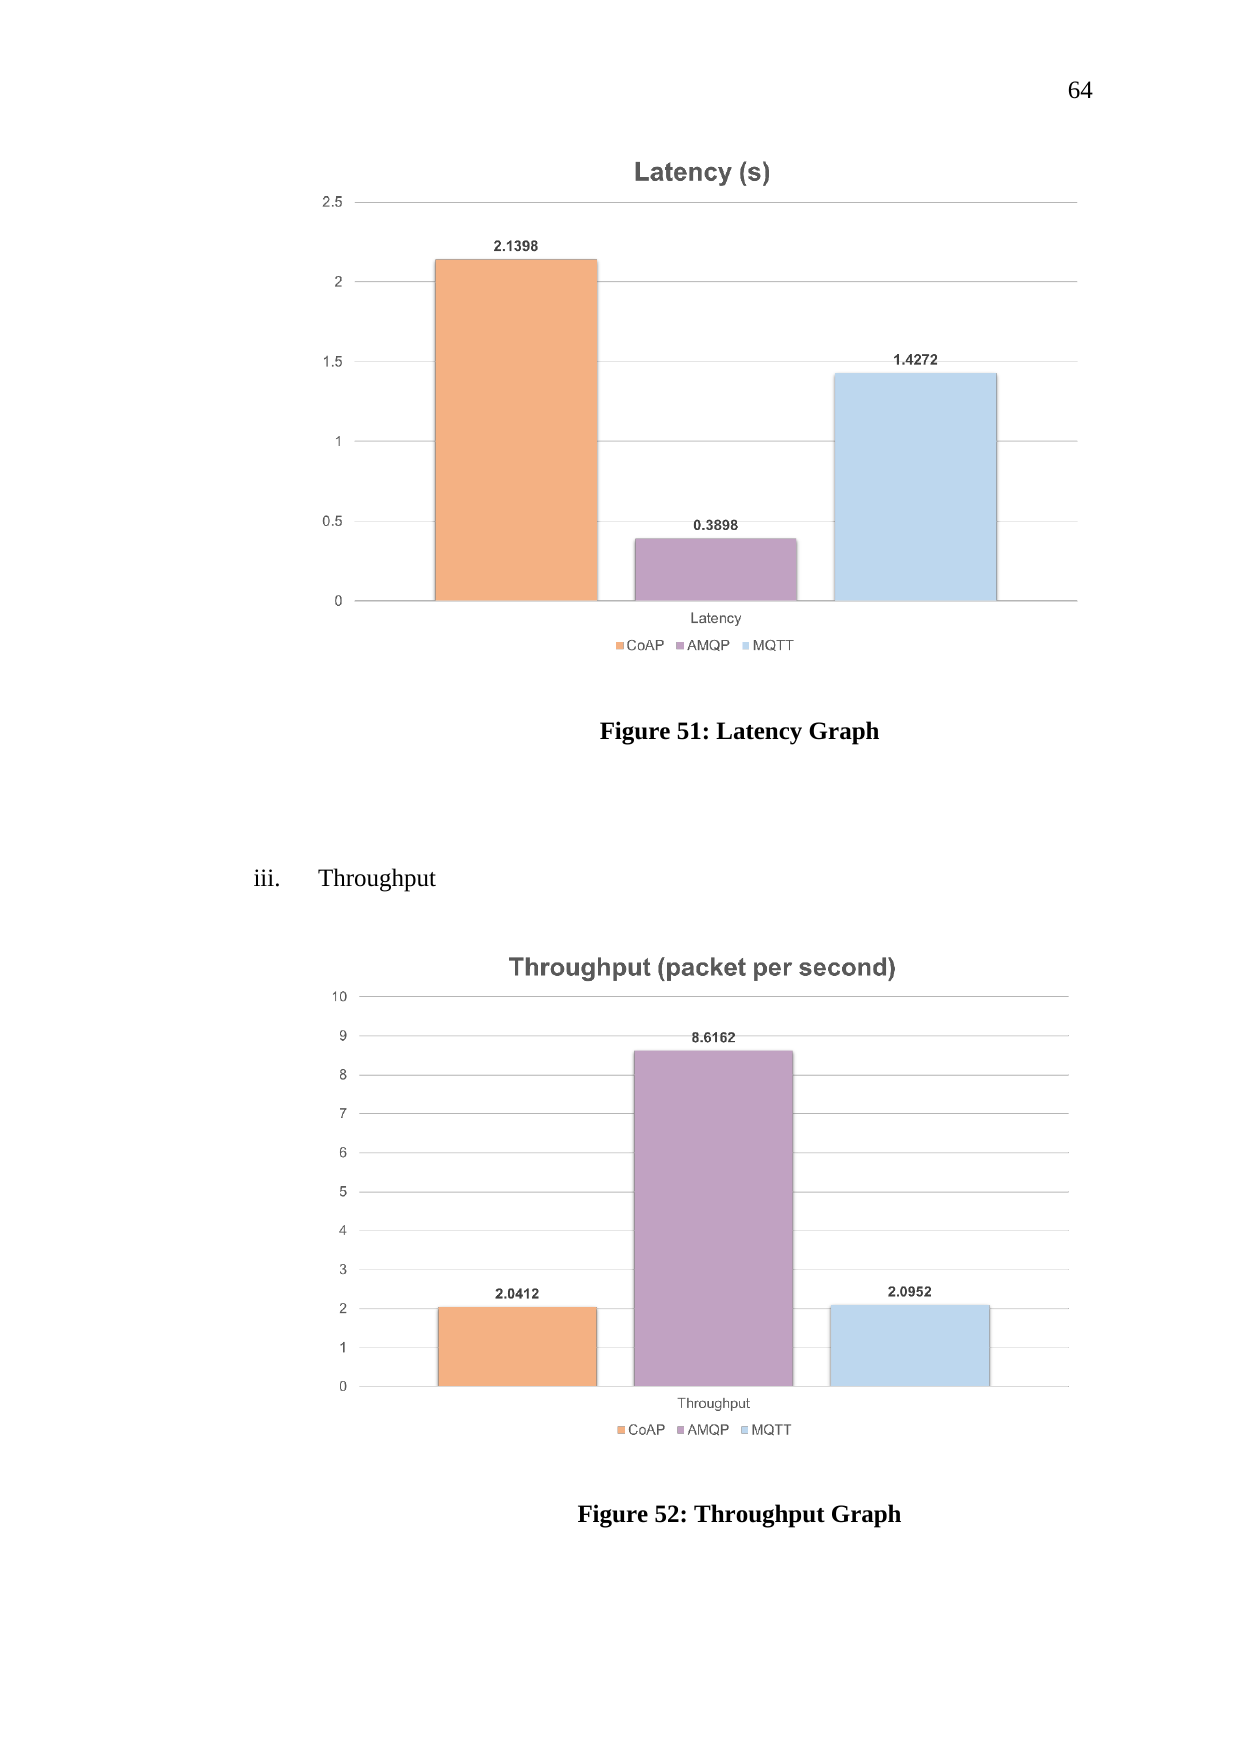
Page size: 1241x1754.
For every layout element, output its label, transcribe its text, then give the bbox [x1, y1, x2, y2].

picture [323, 943, 1080, 1448]
text Figure : Latency Graph [311, 716, 1092, 745]
picture [314, 147, 1090, 664]
text Figure : Throughput Graph [311, 1499, 1092, 1528]
list Throughput [280, 863, 1092, 892]
